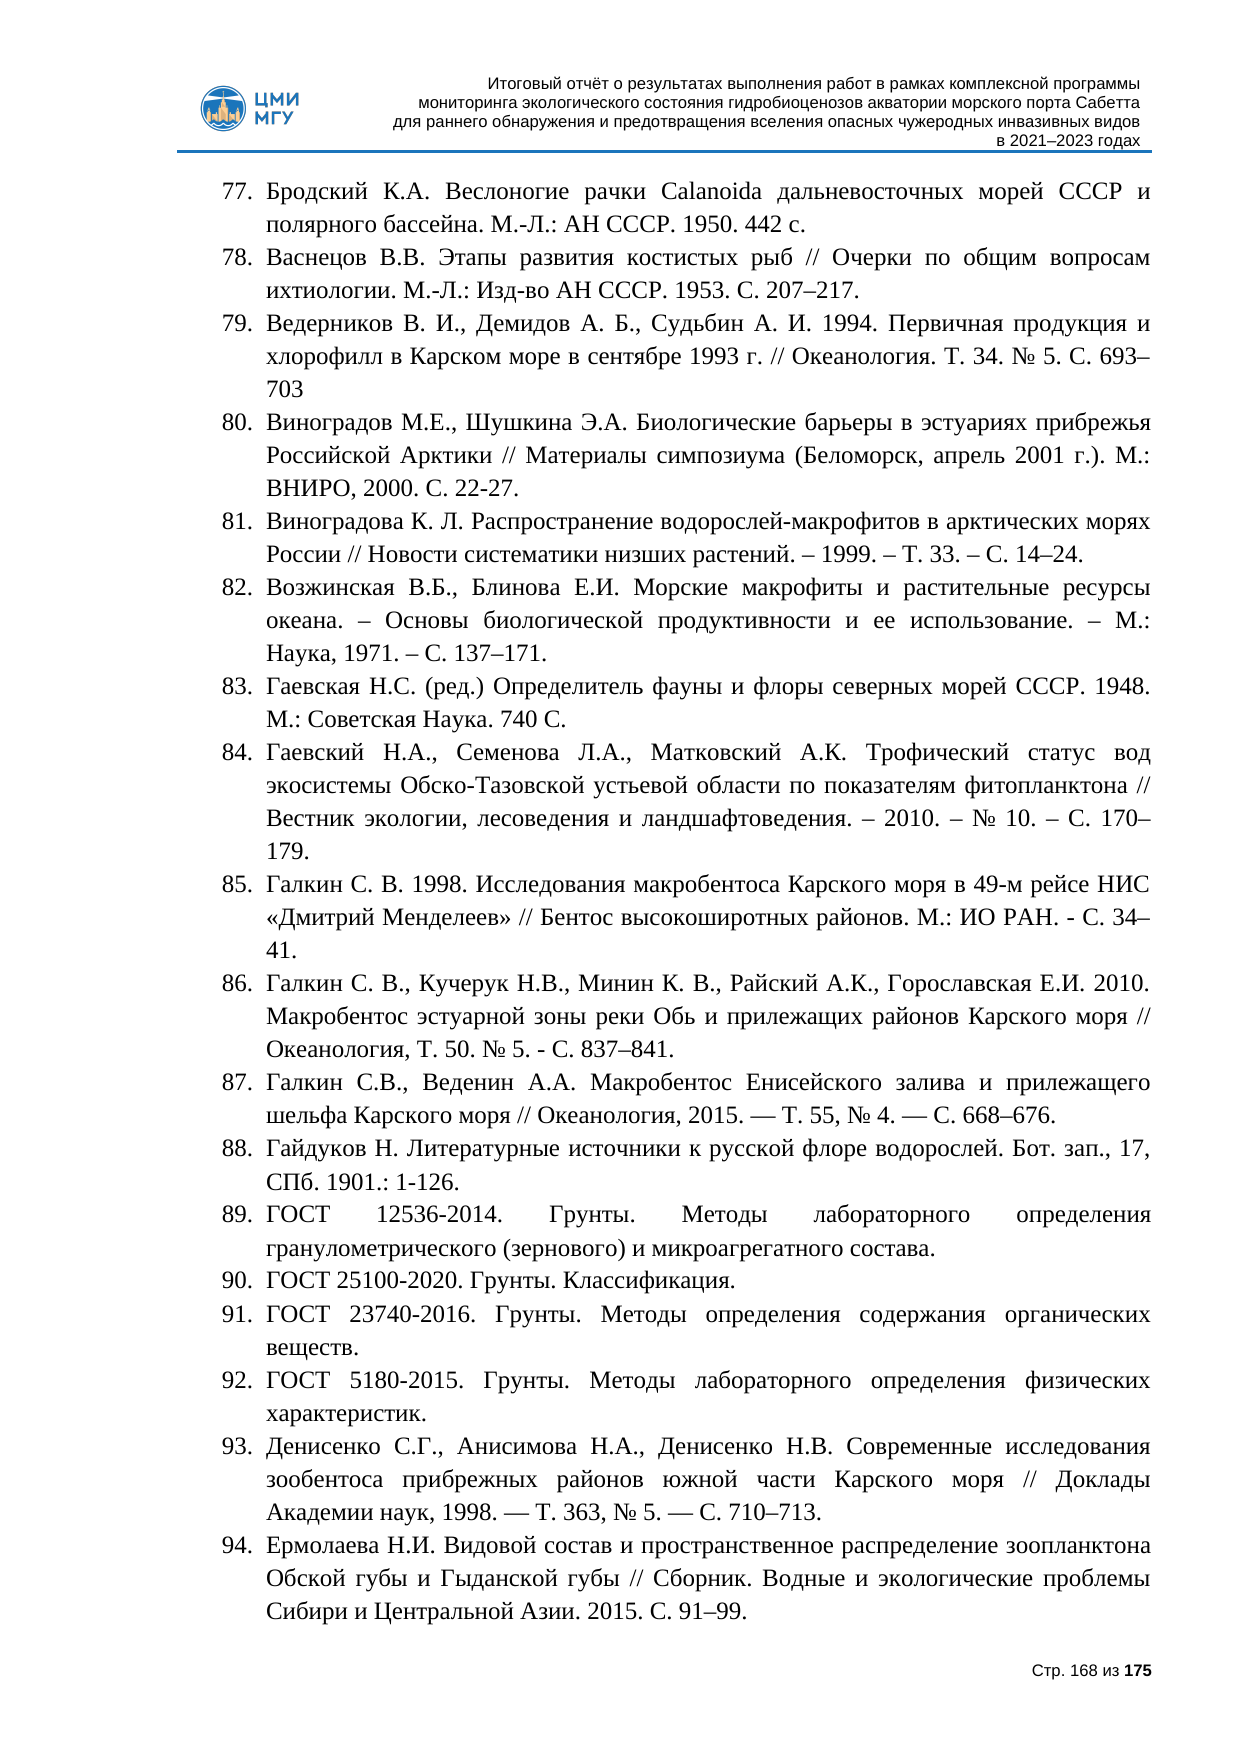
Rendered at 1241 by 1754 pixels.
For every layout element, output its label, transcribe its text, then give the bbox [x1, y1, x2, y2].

text Гаевская Н.С. (ред.) Определитель фауны и флоры северных морей СССР. 1948. М.: Советская Наука. 740 С. [222, 671, 1152, 733]
text Виноградов М.Е., Шушкина Э.А. Биологические барьеры в эстуариях прибрежья Российской Арктики // Материалы симпозиума (Беломорск, апрель 2001 г.). М.: ВНИРО, 2000. С. 22-27. [222, 407, 1152, 502]
text ГОСТ 23740-2016. Грунты. Методы определения содержания органических веществ. [222, 1299, 1152, 1360]
text Галкин С. В. 1998. Исследования макробентоса Карского моря в 49-м рейсе НИС «Дмитрий Менделеев» // Бентос высокоширотных районов. М.: ИО РАН. - C. 34–41. [222, 869, 1152, 964]
text Галкин С. В., Кучерук Н.В., Минин К. В., Райский А.К., Горославская Е.И. 2010. Макробентос эстуарной зоны реки Обь и прилежащих районов Карского моря // Океанология, Т. 50. № 5. - С. 837–841. [222, 968, 1152, 1063]
text Гаевский Н.А., Семенова Л.А., Матковский А.К. Трофический статус вод экосистемы Обско-Тазовской устьевой области по показателям фитопланктона // Вестник экологии, лесоведения и ландшафтоведения. – 2010. – № 10. – С. 170–179. [222, 737, 1152, 865]
text Галкин С.В., Веденин А.А. Макробентос Енисейского залива и прилежащего шельфа Карского моря // Океанология, 2015. — Т. 55, № 4. — С. 668–676. [222, 1067, 1152, 1129]
picture [188, 73, 311, 144]
text ГОСТ 5180-2015. Грунты. Методы лабораторного определения физических характеристик. [222, 1365, 1152, 1426]
text Денисенко С.Г., Анисимова Н.А., Денисенко Н.В. Современные исследования зообентоса прибрежных районов южной части Карского моря // Доклады Академии наук, 1998. — Т. 363, № 5. — С. 710–713. [222, 1431, 1152, 1526]
text Гайдуков Н. Литературные источники к русской флоре водорослей. Бот. зап., 17, СПб. 1901.: 1-126. [222, 1133, 1152, 1195]
text Васнецов В.В. Этапы развития костистых рыб // Очерки по общим вопросам ихтиологии. М.-Л.: Изд-во АН СССР. 1953. С. 207–217. [222, 242, 1152, 304]
text Возжинская В.Б., Блинова Е.И. Морские макрофиты и растительные ресурсы океана. – Основы биологической продуктивности и ее использование. – М.: Наука, 1971. – С. 137–171. [222, 572, 1152, 667]
text ГОСТ 25100-2020. Грунты. Классификация. [222, 1266, 1152, 1294]
text ГОСТ 12536-2014. Грунты. Методы лабораторного определения гранулометрического (зернового) и микроагрегатного состава. [222, 1199, 1152, 1261]
text Ермолаева Н.И. Видовой состав и пространственное распределение зоопланктона Обской губы и Гыданской губы // Сборник. Водные и экологические проблемы Сибири и Центральной Азии. 2015. С. 91–99. [222, 1530, 1152, 1624]
text Бродский К.А. Веслоногие рачки Calanoida дальневосточных морей СССР и полярного бассейна. М.-Л.: АН СССР. 1950. 442 с. [222, 176, 1152, 238]
text Ведерников В. И., Демидов А. Б., Судьбин А. И. 1994. Первичная продукция и хлорофилл в Карском море в сентябре 1993 г. // Океанология. Т. 34. № 5. С. 693–703 [222, 308, 1152, 403]
text Виноградова К. Л. Распространение водорослей-макрофитов в арктических морях России // Новости систематики низших растений. – 1999. – Т. 33. – С. 14–24. [222, 506, 1152, 568]
